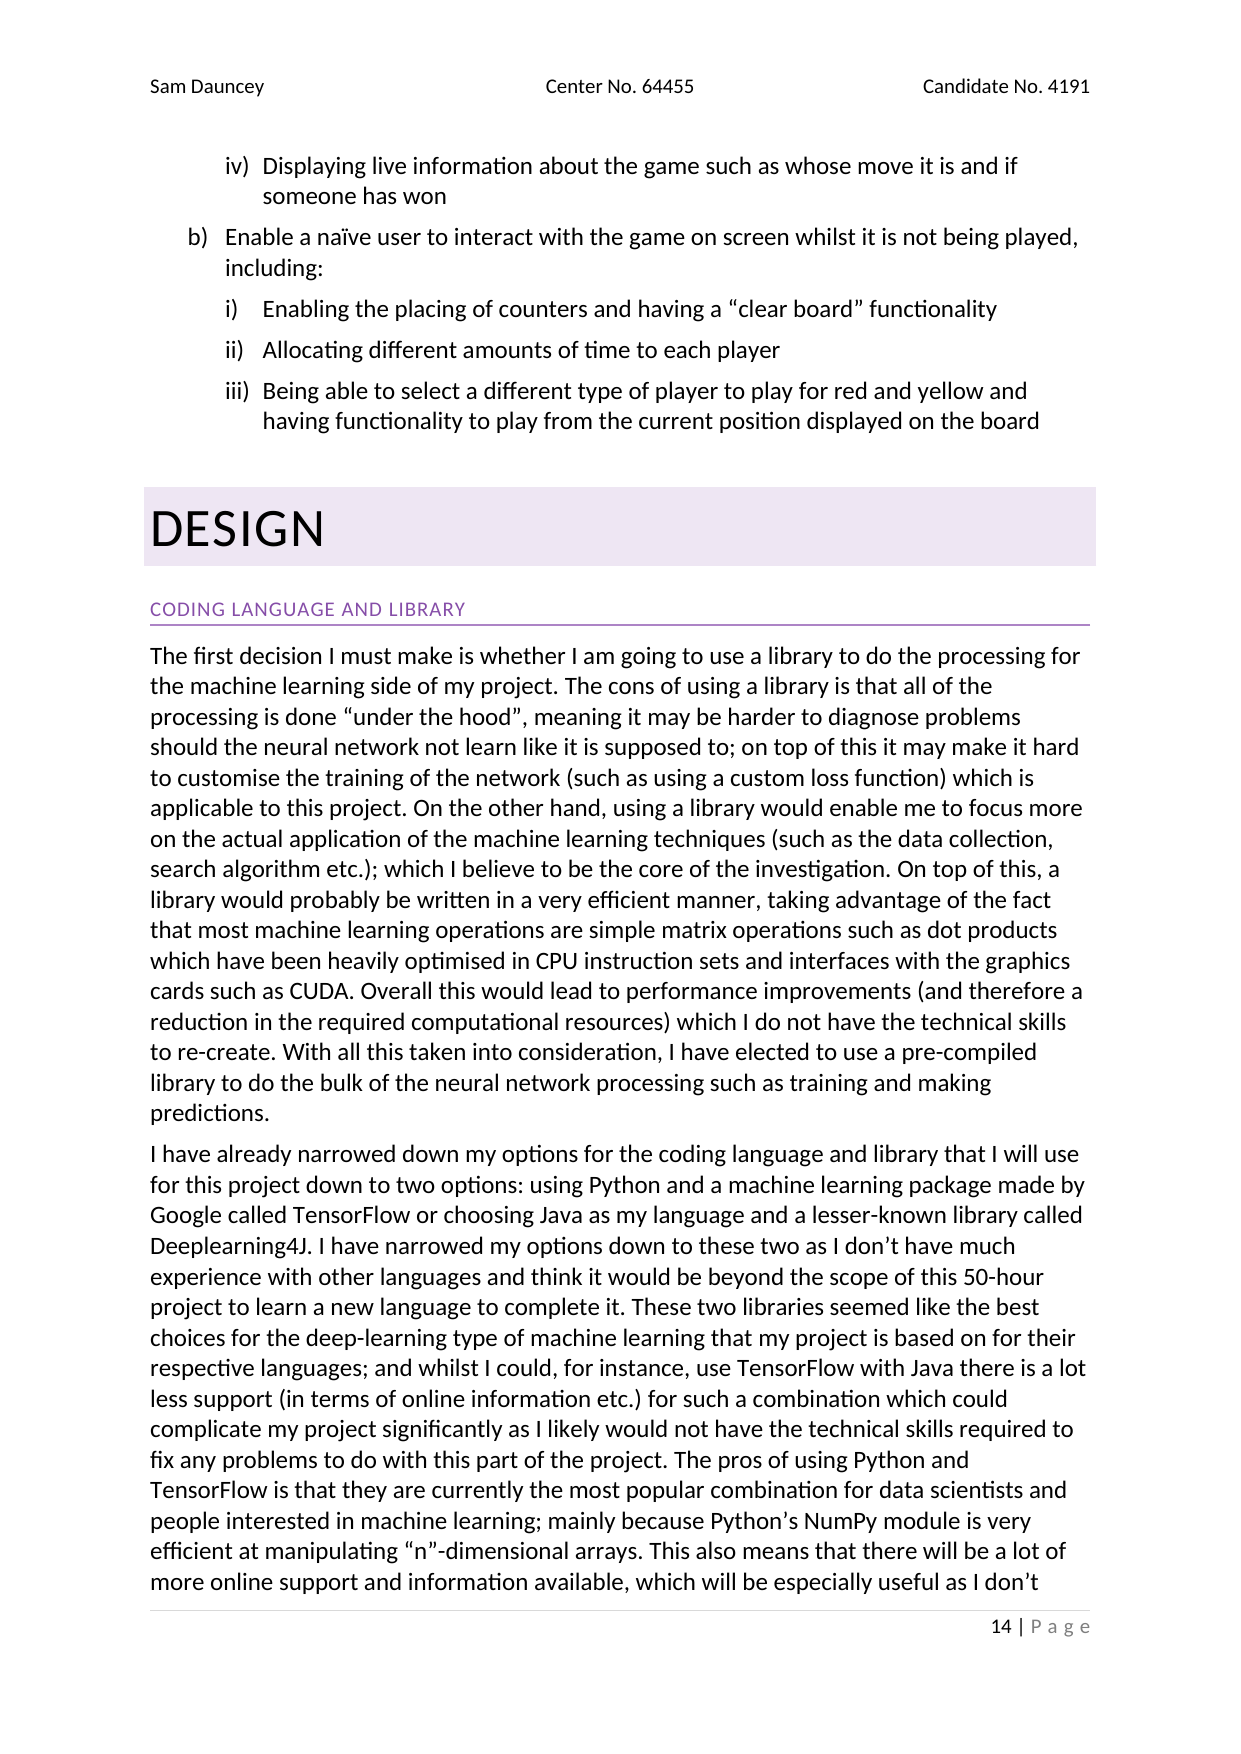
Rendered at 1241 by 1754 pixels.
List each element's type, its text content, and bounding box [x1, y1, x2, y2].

text The first decision I must make is whether I am going to use a library to do the processing for the machine learning side of my project. The cons of using a library is that all of the processing is done “under the hood”, meaning it may be harder to diagnose problems should the neural network not learn like it is supposed to; on top of this it may make it hard to customise the training of the network (such as using a custom loss function) which is applicable to this project. On the other hand, using a library would enable me to focus more on the actual application of the machine learning techniques (such as the data collection, search algorithm etc.); which I believe to be the core of the investigation. On top of this, a library would probably be written in a very efficient manner, taking advantage of the fact that most machine learning operations are simple matrix operations such as dot products which have been heavily optimised in CPU instruction sets and interfaces with the graphics cards such as CUDA. Overall this would lead to performance improvements (and therefore a reduction in the required computational resources) which I do not have the technical skills to re-create. With all this taken into consideration, I have elected to use a pre-compiled library to do the bulk of the neural network processing such as training and making predictions. [150, 640, 1090, 1128]
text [150, 1138, 1090, 1596]
list Displaying live information about the game such as whose move it is and if someone has won [225, 150, 1090, 211]
list Enabling the placing of counters and having a “clear board” functionality [225, 293, 1090, 323]
list Being able to select a different type of player to play for red and yellow and having functionality to play from the current position displayed on the board [225, 375, 1090, 436]
list Enable a naïve user to interact with the game on screen whilst it is not being played, including: [187, 221, 1090, 282]
list Allocating different amounts of time to each player [225, 334, 1090, 364]
subtitle coding language and library [150, 597, 1090, 624]
subtitle Design [150, 494, 1090, 559]
